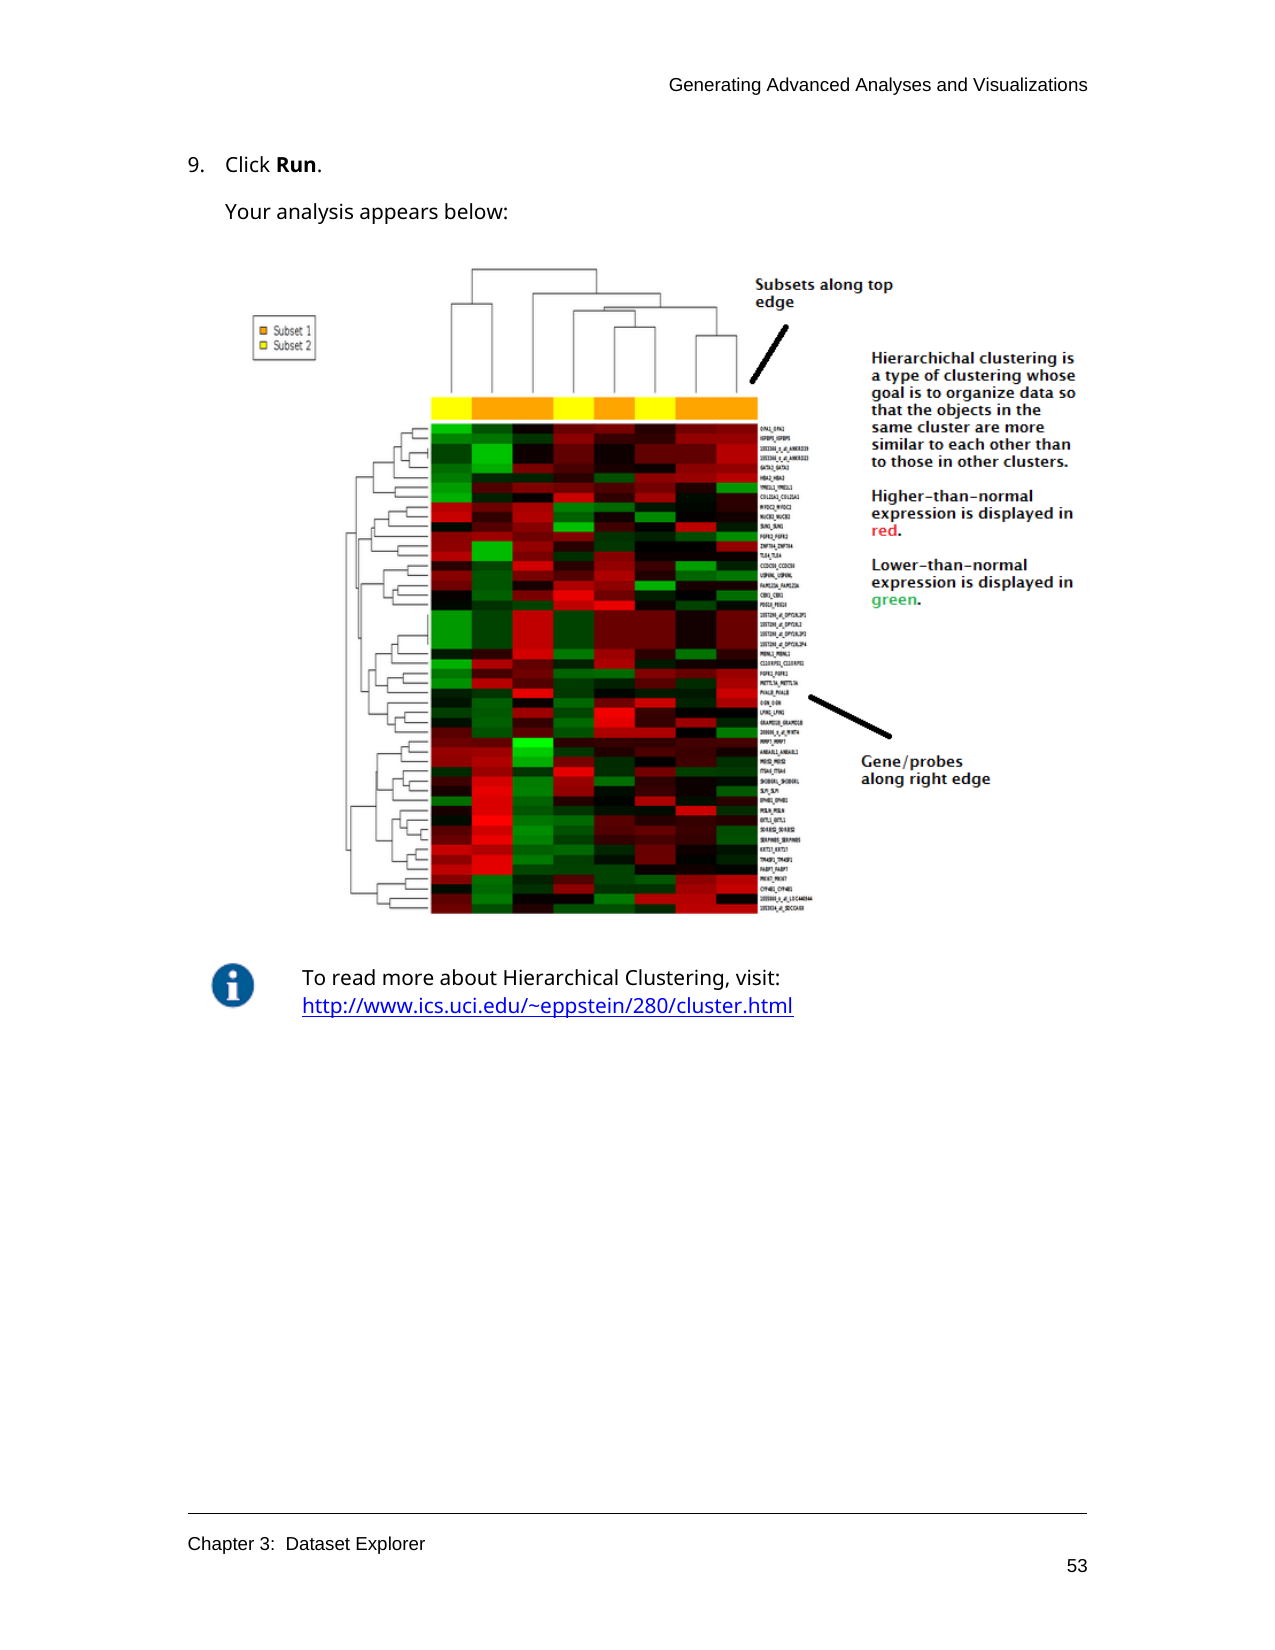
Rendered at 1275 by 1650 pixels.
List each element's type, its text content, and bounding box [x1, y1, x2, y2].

list Your analysis appears below: [225, 197, 1087, 226]
list Click Run. [187, 150, 1087, 178]
table_header [176, 963, 291, 1039]
picture [205, 963, 262, 1009]
picture [225, 244, 1124, 945]
table_header To read more about Hierarchical Clustering, visit: http://www.ics.uci.edu/~eppstein/280/cluster.html [291, 963, 1099, 1039]
